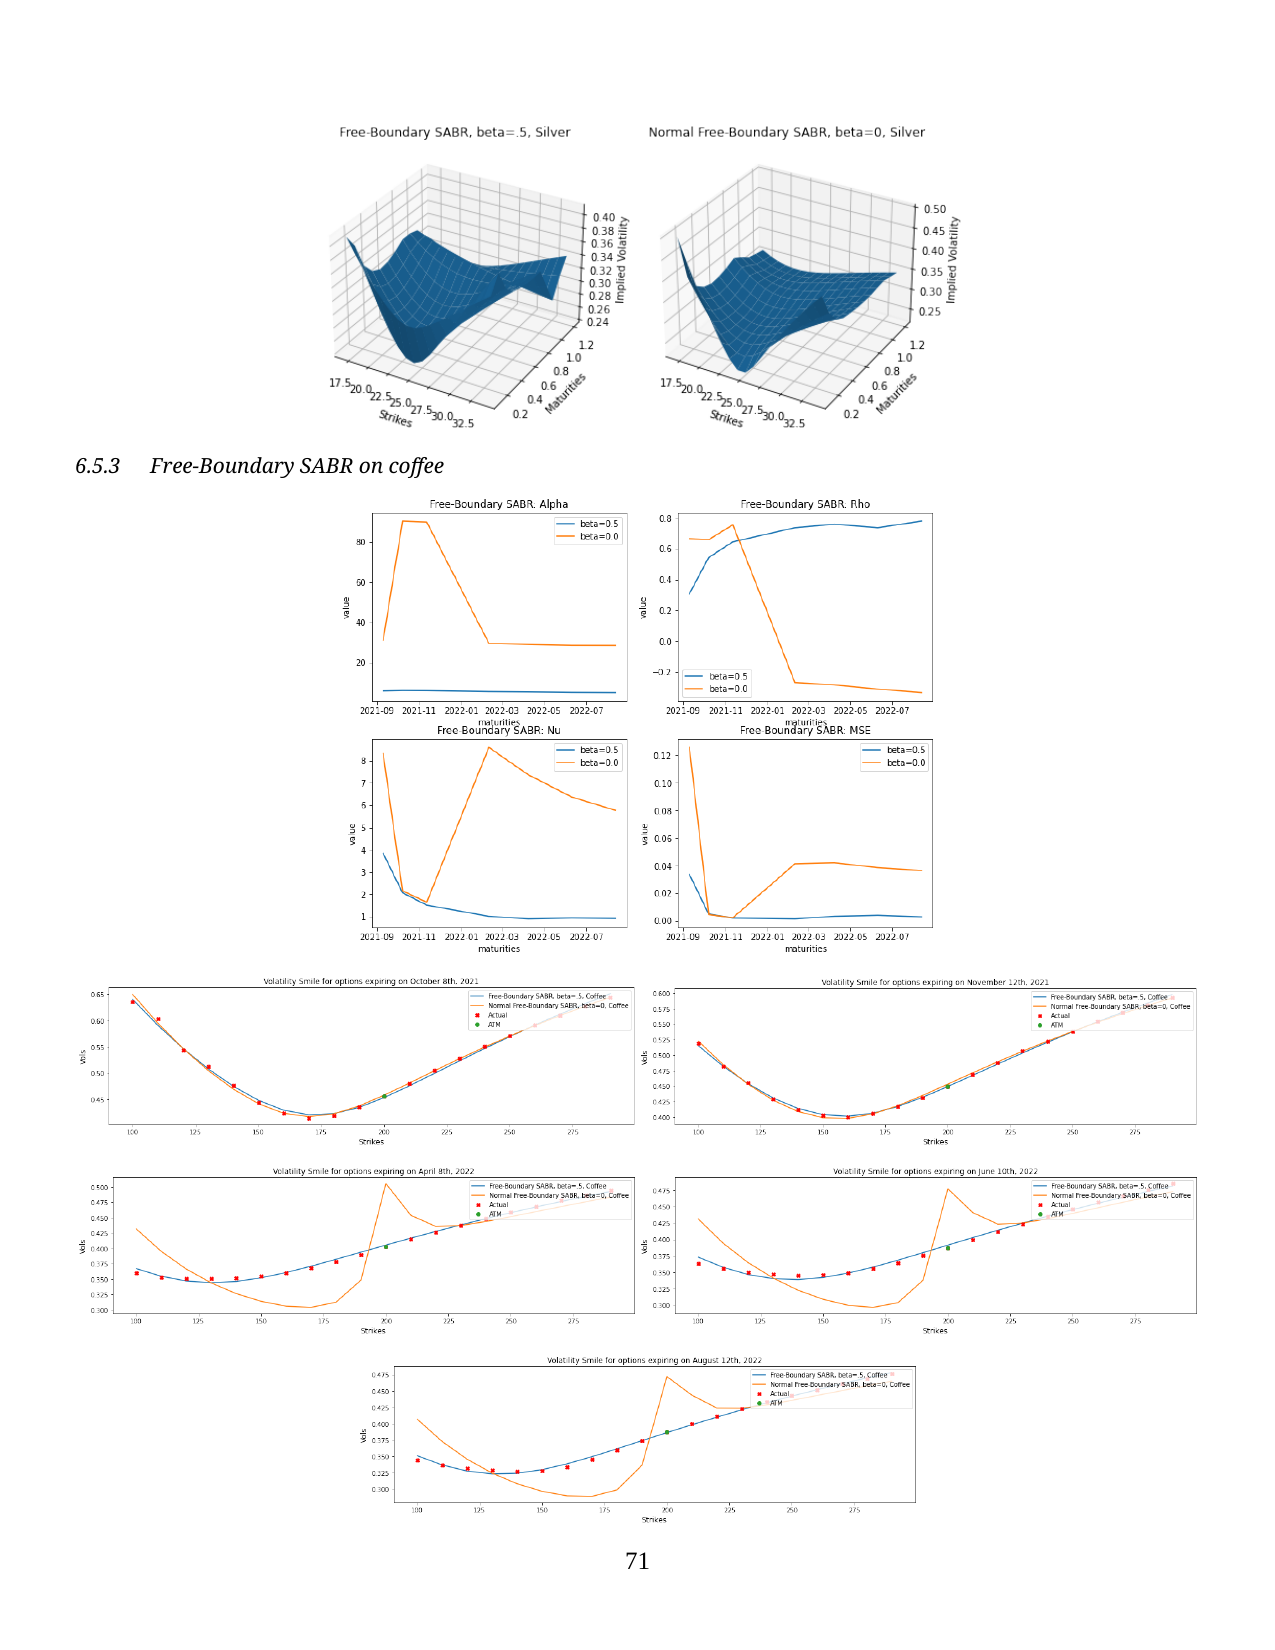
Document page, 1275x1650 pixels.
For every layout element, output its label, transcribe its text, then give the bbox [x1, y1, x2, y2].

subtitle Free-Boundary SABR on coffee [75, 451, 1200, 479]
picture [75, 973, 1200, 1150]
picture [76, 1163, 1199, 1339]
picture [356, 1352, 919, 1528]
picture [337, 493, 938, 959]
picture [306, 120, 969, 437]
